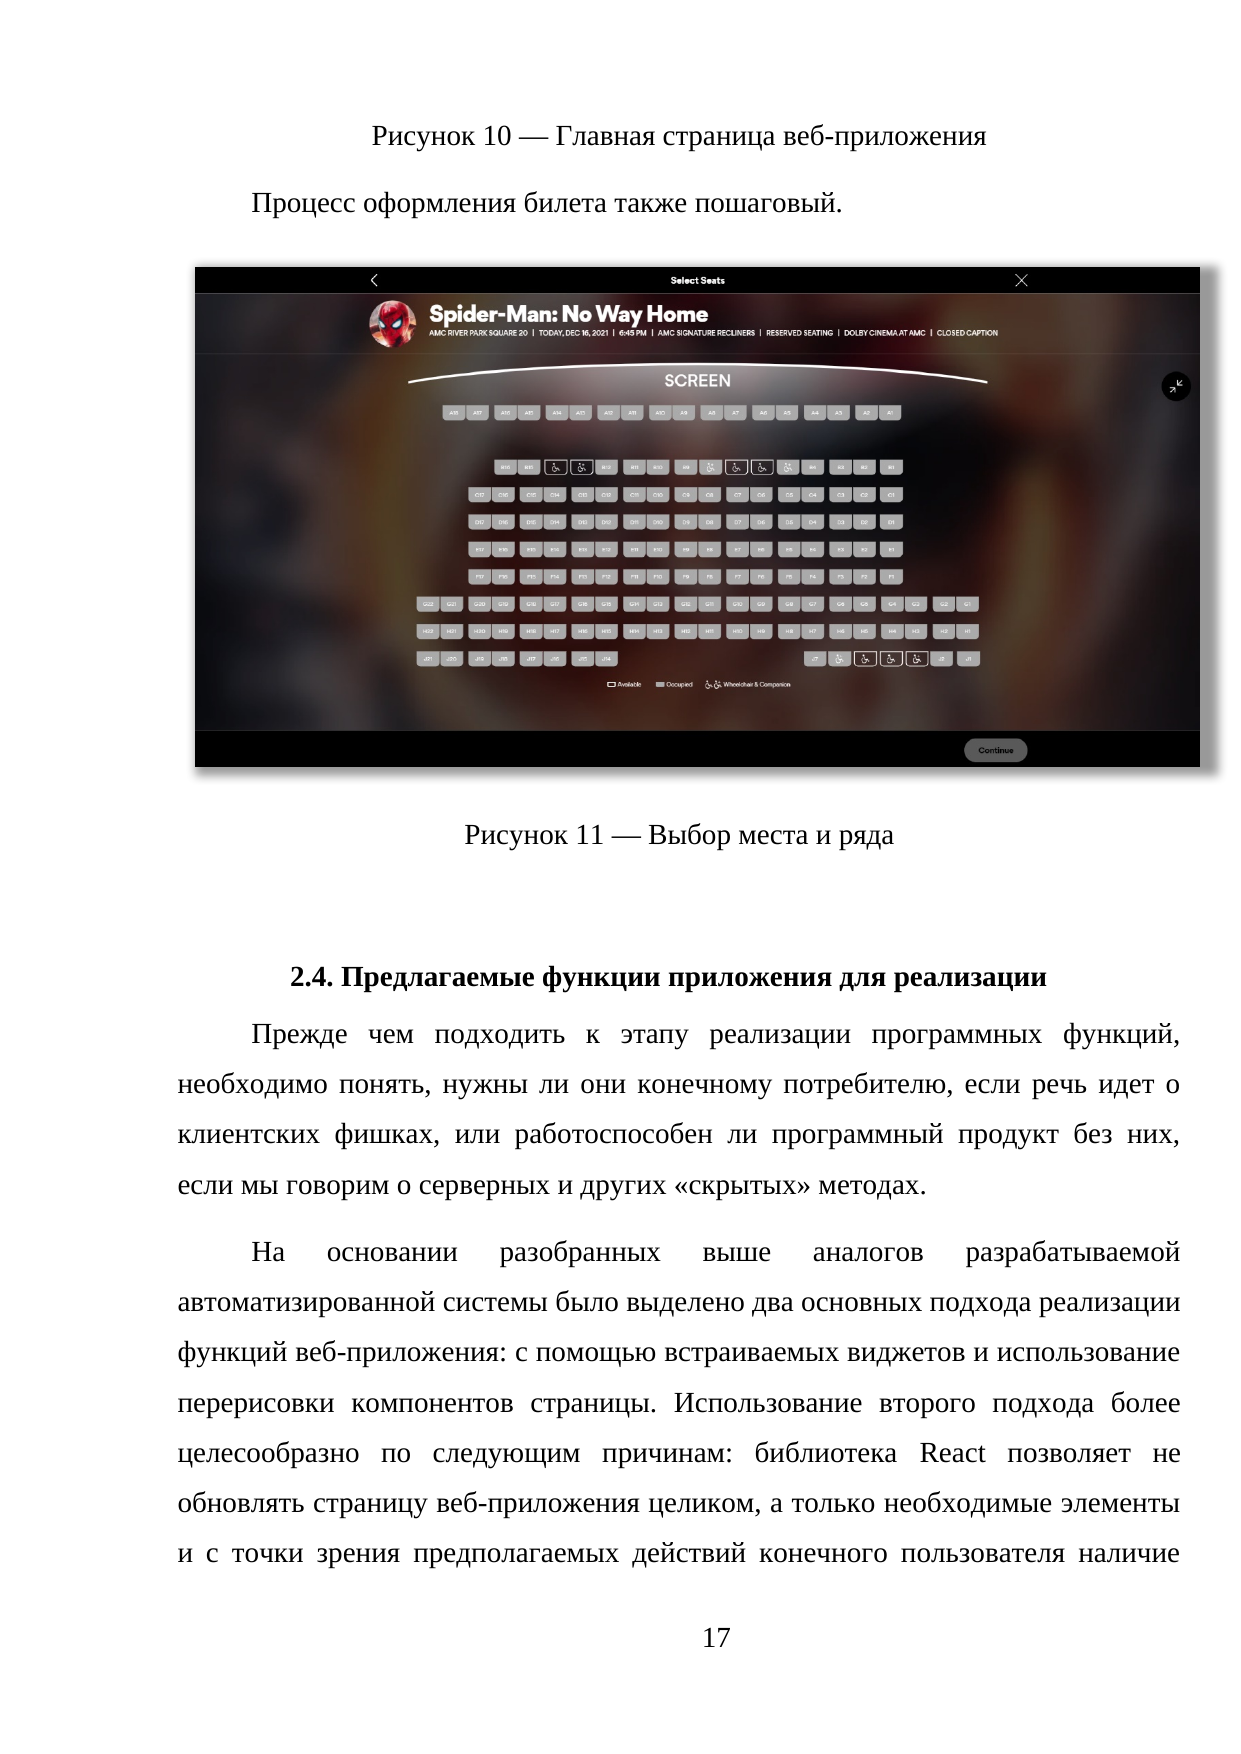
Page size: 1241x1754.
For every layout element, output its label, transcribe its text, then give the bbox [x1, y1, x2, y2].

text Процесс оформления билета также пошаговый. [177, 185, 1181, 219]
text Прежде чем подходить к этапу реализации программных функций, необходимо понять, нужны ли они конечному потребителю, если речь идет о клиентских фишках, или работоспособен ли программный продукт без них, если мы говорим о серверных и других «скрытых» методах. [177, 1016, 1181, 1200]
picture [195, 267, 1200, 767]
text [177, 1234, 1181, 1569]
subtitle Предлагаемые функции приложения для реализации [290, 959, 1181, 993]
text Рисунок 11 — Выбор места и ряда [177, 817, 1181, 851]
text Рисунок 10 — Главная страница веб-приложения [177, 118, 1181, 152]
